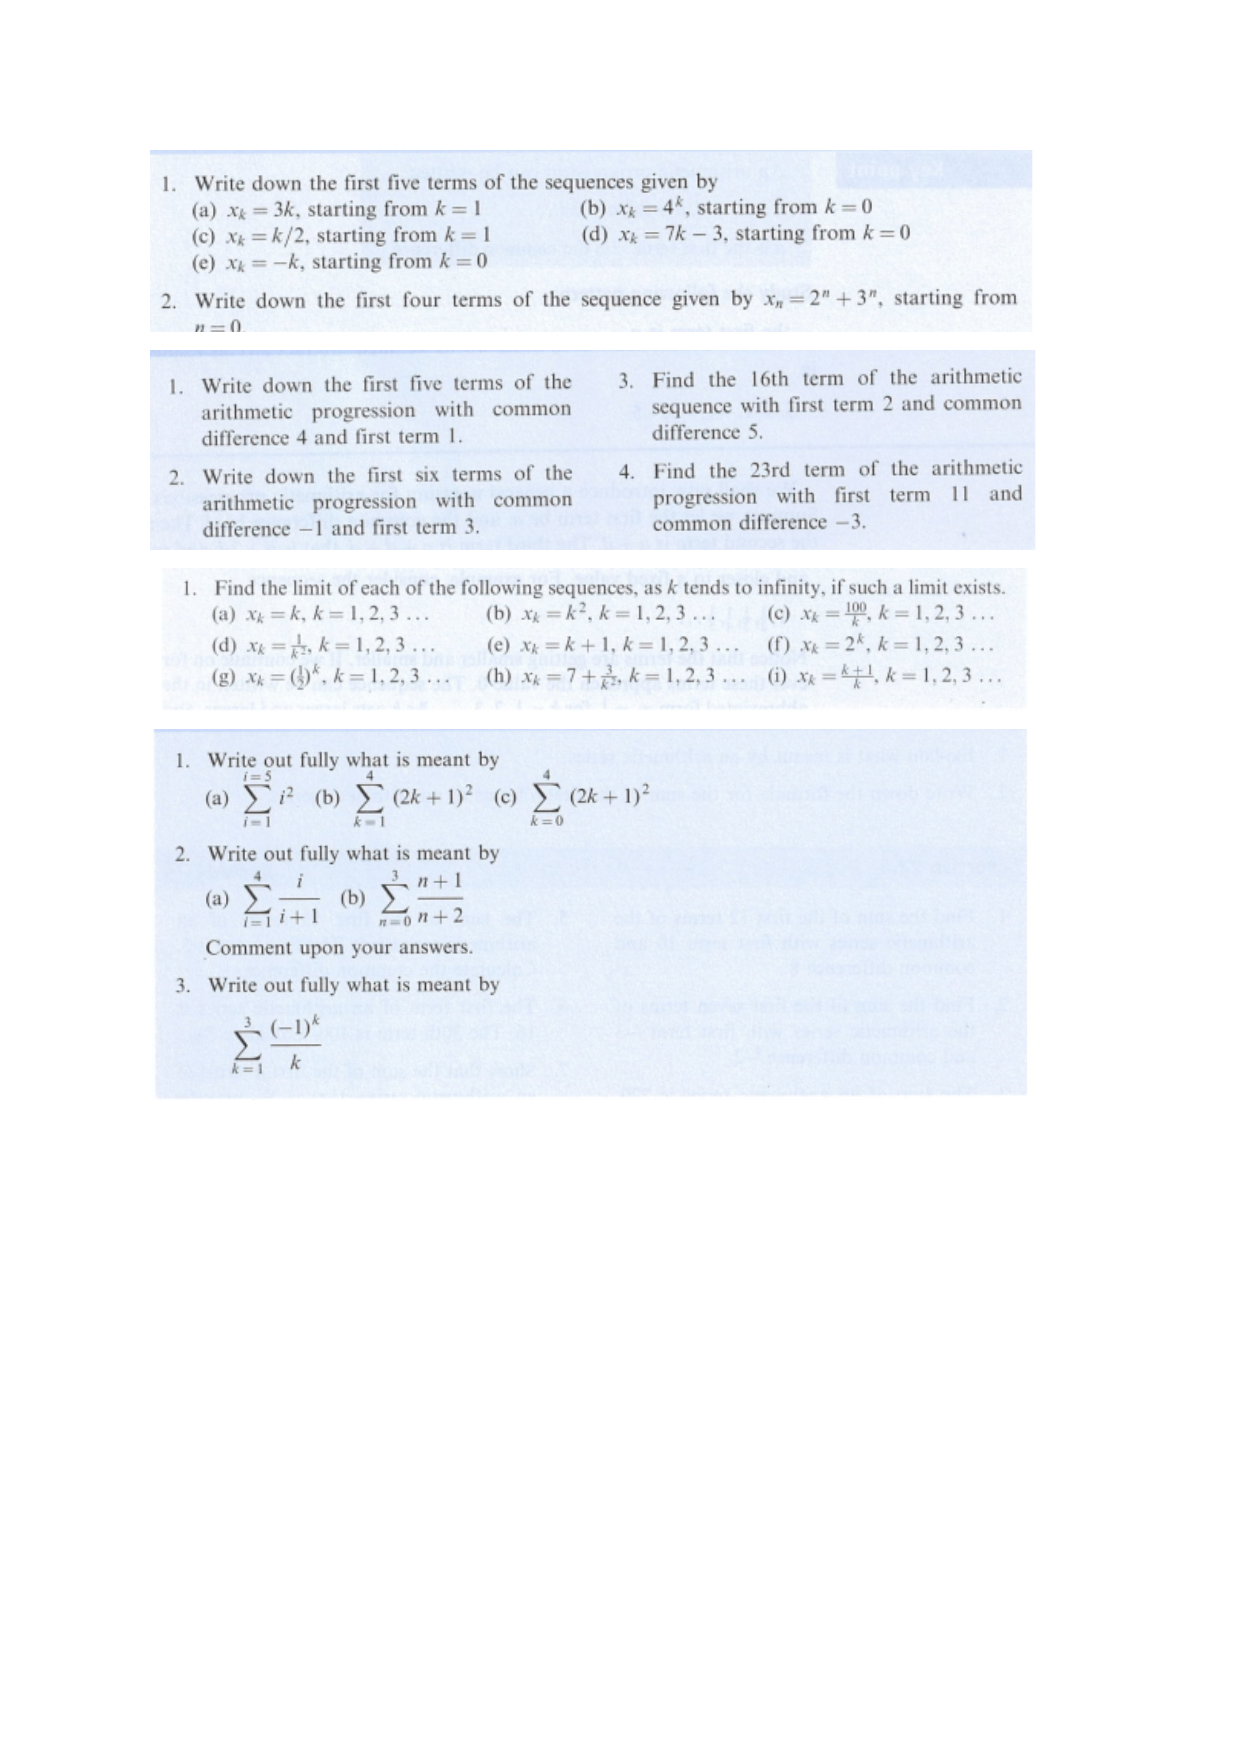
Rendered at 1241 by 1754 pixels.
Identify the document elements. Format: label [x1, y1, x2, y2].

picture [150, 150, 1033, 332]
picture [150, 568, 1033, 711]
picture [150, 350, 1036, 550]
picture [150, 729, 1028, 1100]
